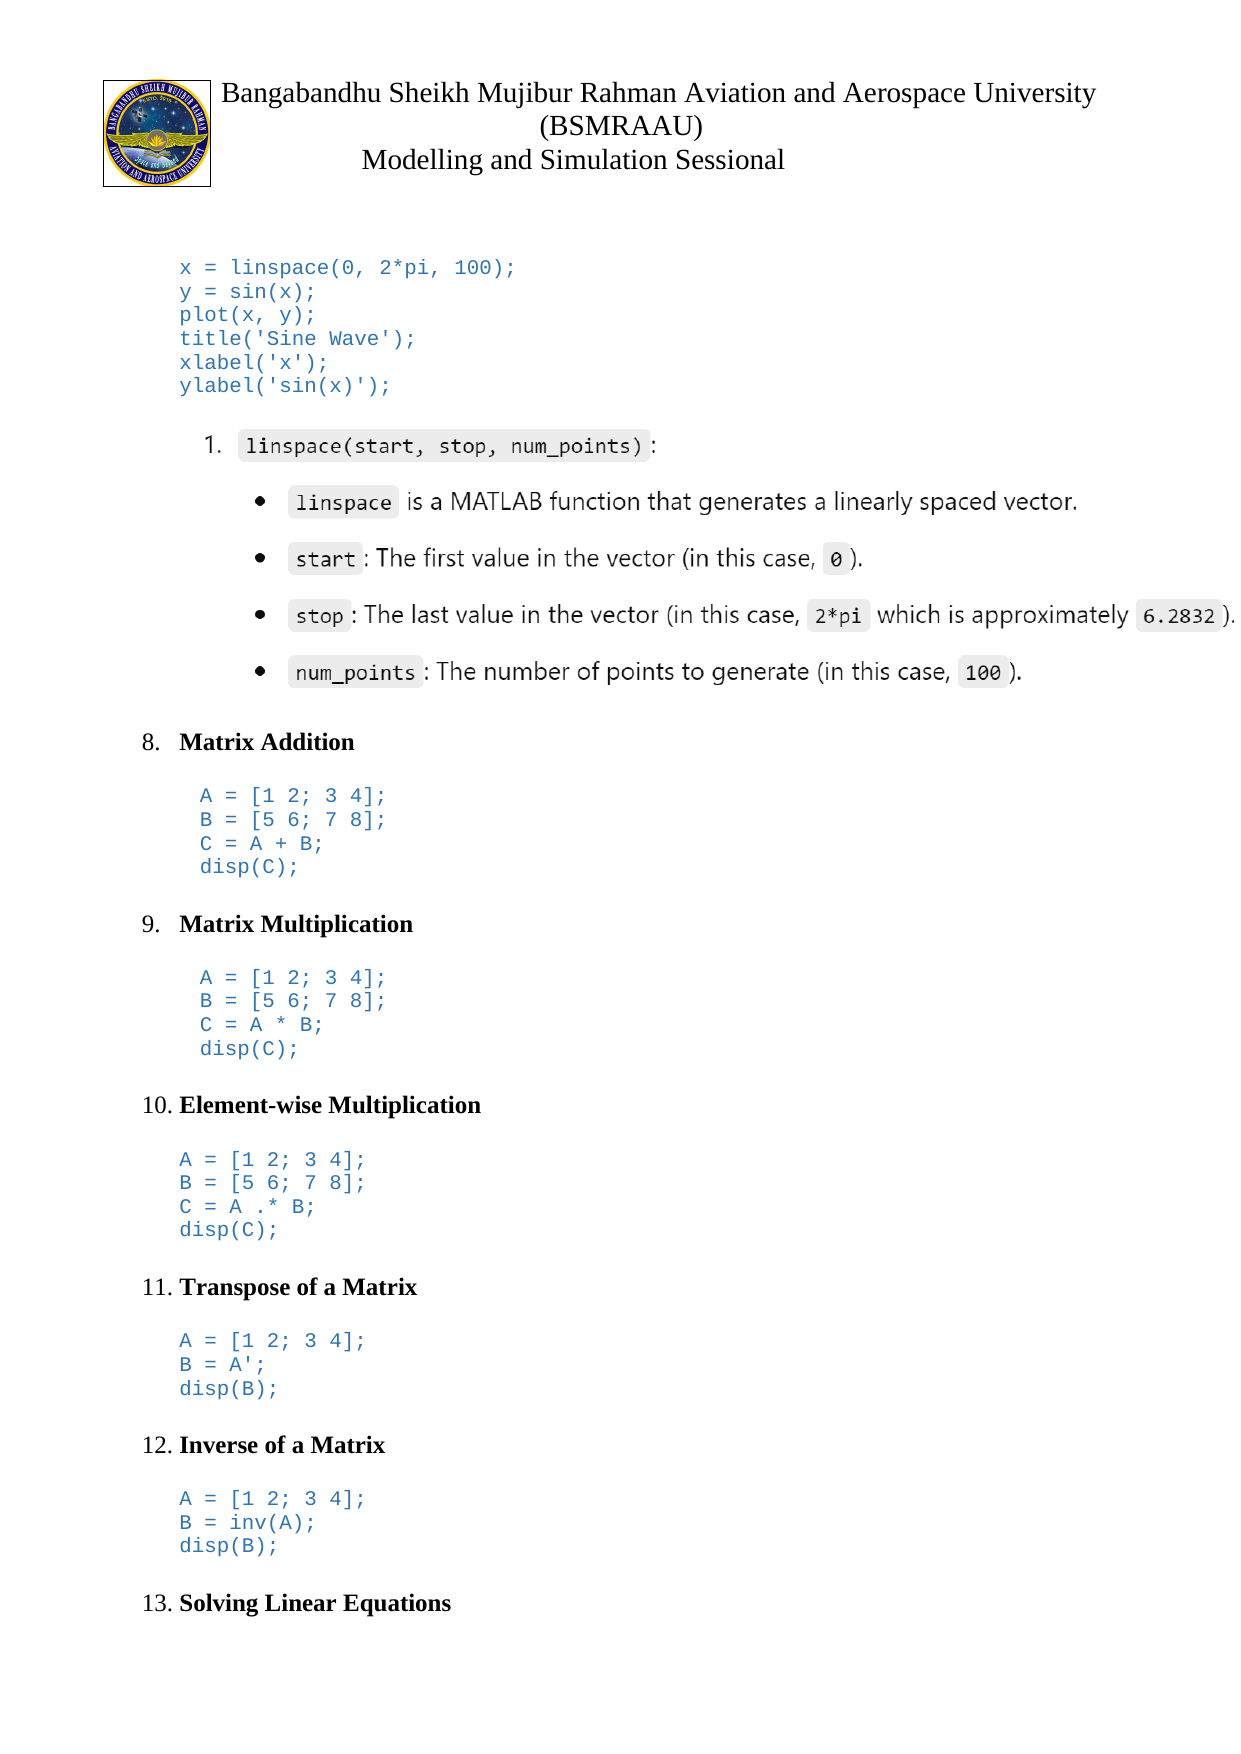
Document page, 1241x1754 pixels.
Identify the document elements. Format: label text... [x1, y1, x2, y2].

list Matrix Addition [142, 727, 1138, 756]
text y = sin(x); [179, 281, 1138, 304]
text C = A .* B; [179, 1196, 1138, 1219]
list Element-wise Multiplication [142, 1091, 1138, 1119]
text A = [1 2; 3 4]; [199, 785, 1138, 809]
list Transpose of a Matrix [142, 1272, 1138, 1301]
text ylabel('sin(x)'); [179, 375, 1138, 399]
text plot(x, y); [179, 304, 1138, 328]
picture [104, 81, 210, 186]
text B = inv(A); [179, 1512, 1138, 1536]
text disp(C); [199, 856, 1138, 880]
text A = [1 2; 3 4]; [179, 1330, 1138, 1354]
text B = [5 6; 7 8]; [199, 809, 1138, 832]
text disp(B); [179, 1377, 1138, 1401]
text B = [5 6; 7 8]; [199, 991, 1138, 1014]
list Matrix Multiplication [142, 909, 1138, 938]
text A = [1 2; 3 4]; [199, 967, 1138, 991]
text xlabel('x'); [179, 352, 1138, 375]
list Solving Linear Equations [142, 1588, 1138, 1617]
text A = [1 2; 3 4]; [179, 1488, 1138, 1512]
text A = [1 2; 3 4]; [179, 1148, 1138, 1172]
text C = A + B; [199, 832, 1138, 856]
list Inverse of a Matrix [142, 1430, 1138, 1459]
text B = A'; [179, 1354, 1138, 1377]
text C = A * B; [199, 1014, 1138, 1038]
text title('Sine Wave'); [179, 328, 1138, 352]
picture [179, 422, 1241, 699]
text B = [5 6; 7 8]; [179, 1172, 1138, 1196]
text disp(B); [179, 1536, 1138, 1559]
text disp(C); [179, 1219, 1138, 1243]
text disp(C); [199, 1038, 1138, 1061]
text x = linspace(0, 2*pi, 100); [179, 257, 1138, 281]
